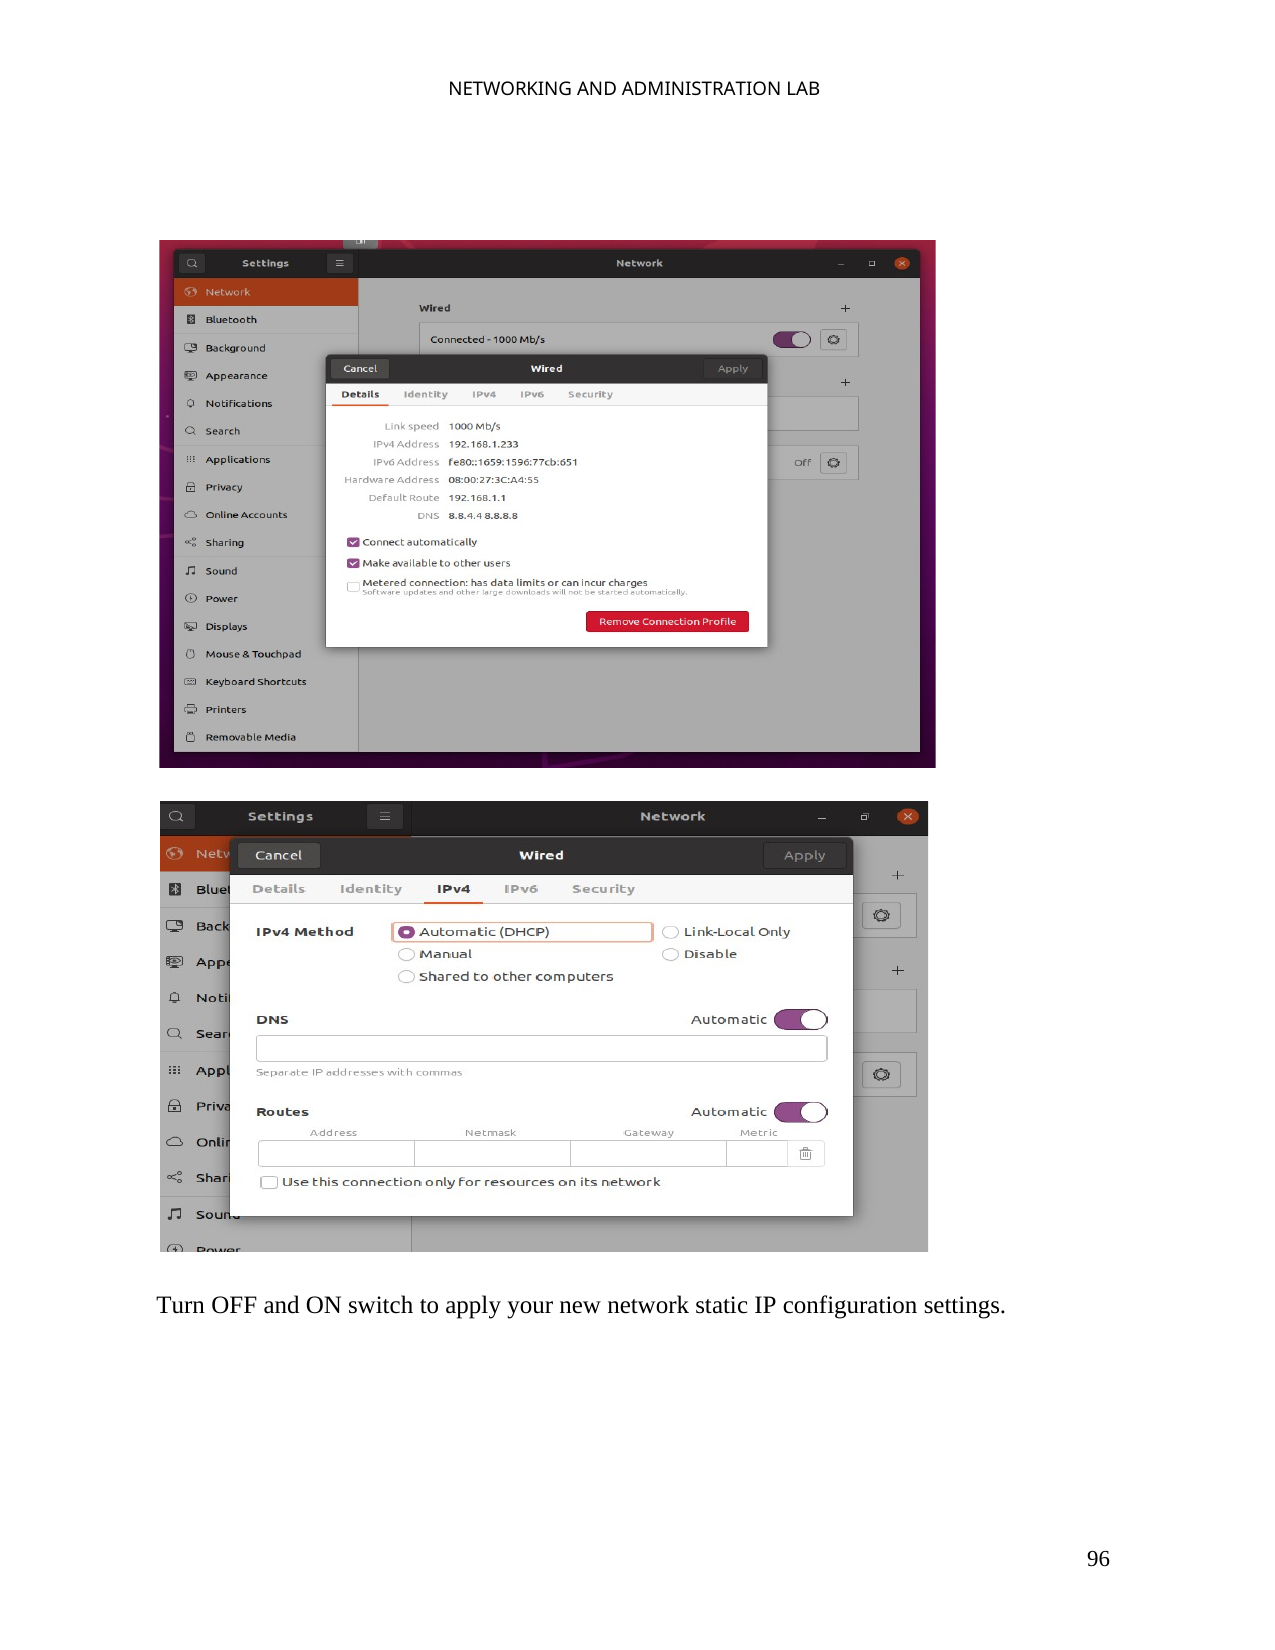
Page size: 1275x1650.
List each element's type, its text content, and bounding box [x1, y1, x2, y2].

picture [160, 801, 929, 1252]
picture [159, 240, 936, 768]
text Turn OFF and ON switch to apply your new network static IP configuration settings. [156, 1290, 1275, 1319]
